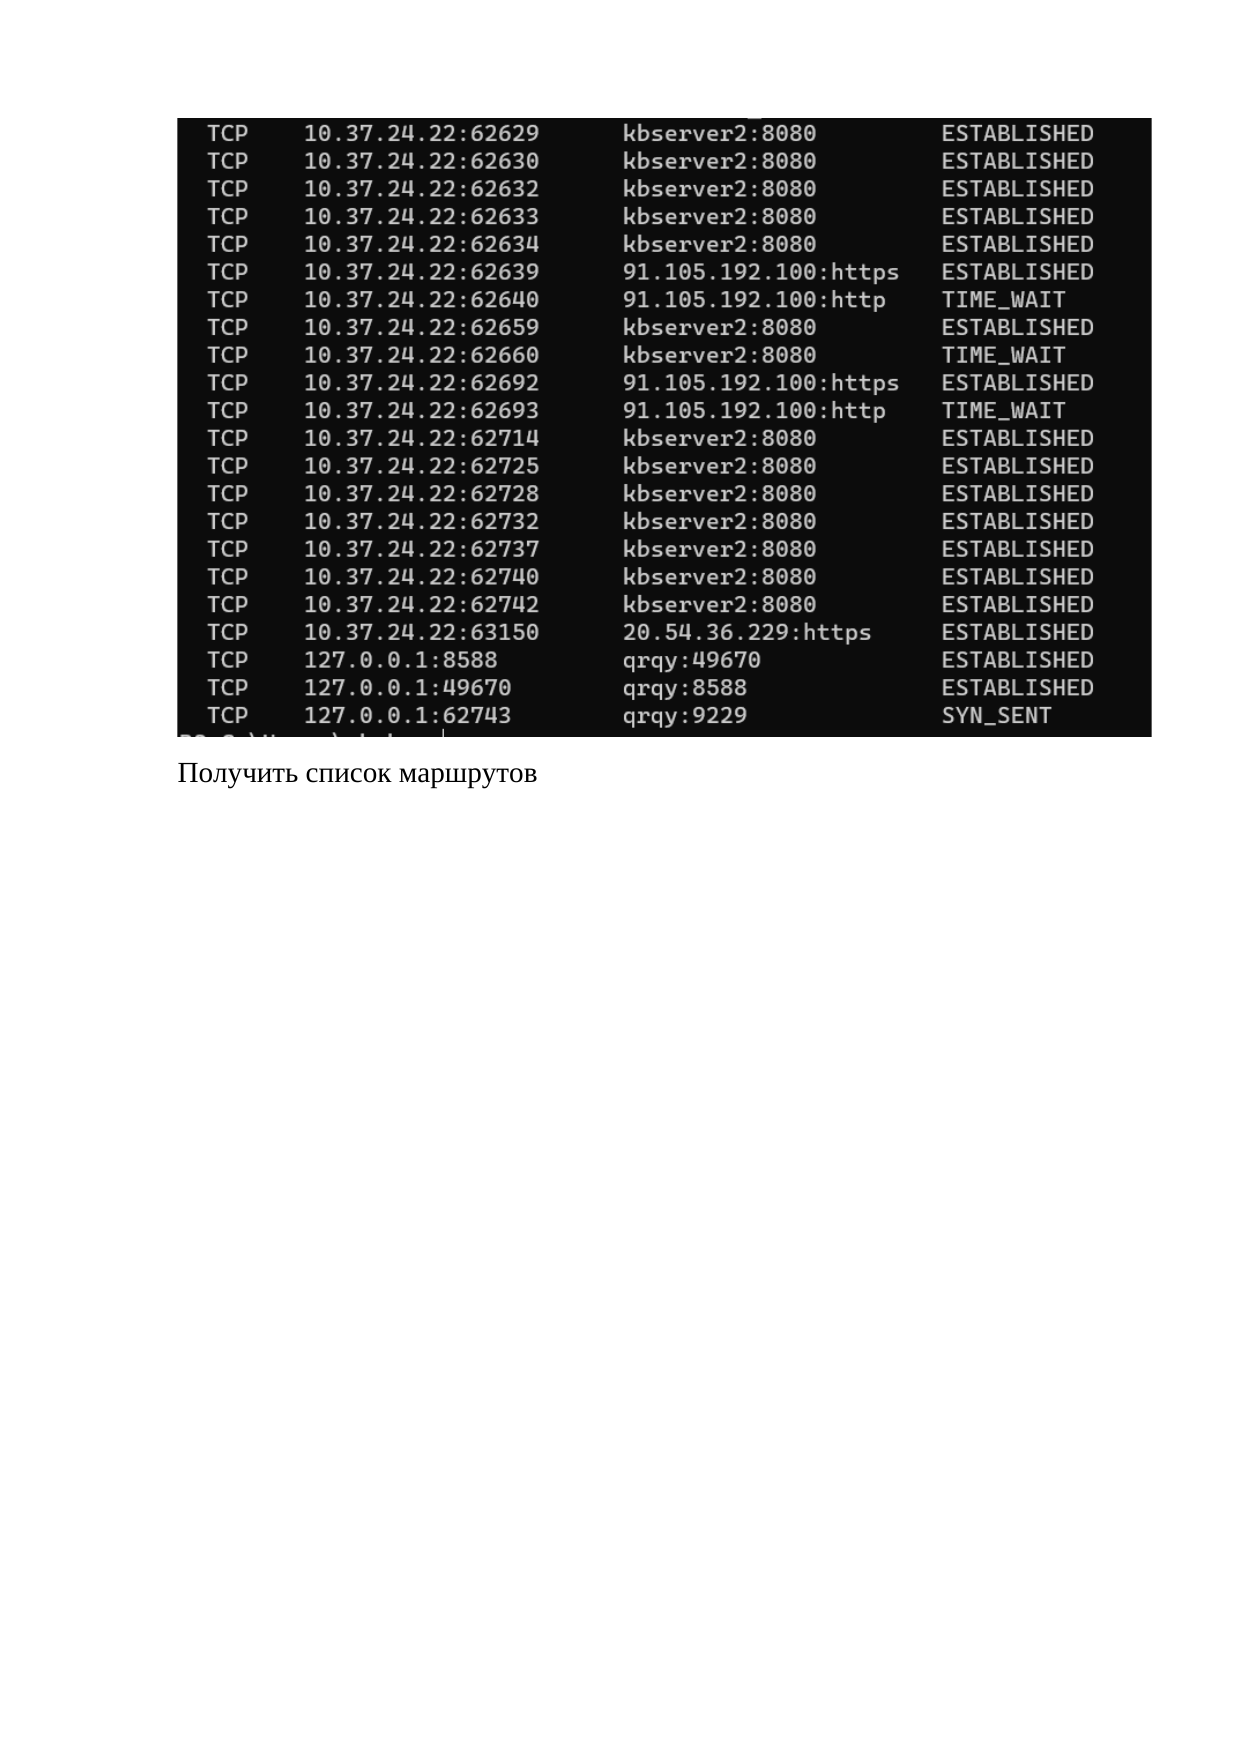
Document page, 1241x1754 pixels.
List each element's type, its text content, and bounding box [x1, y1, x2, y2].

text Получить список маршрутов [177, 755, 1152, 789]
picture [177, 118, 1152, 737]
